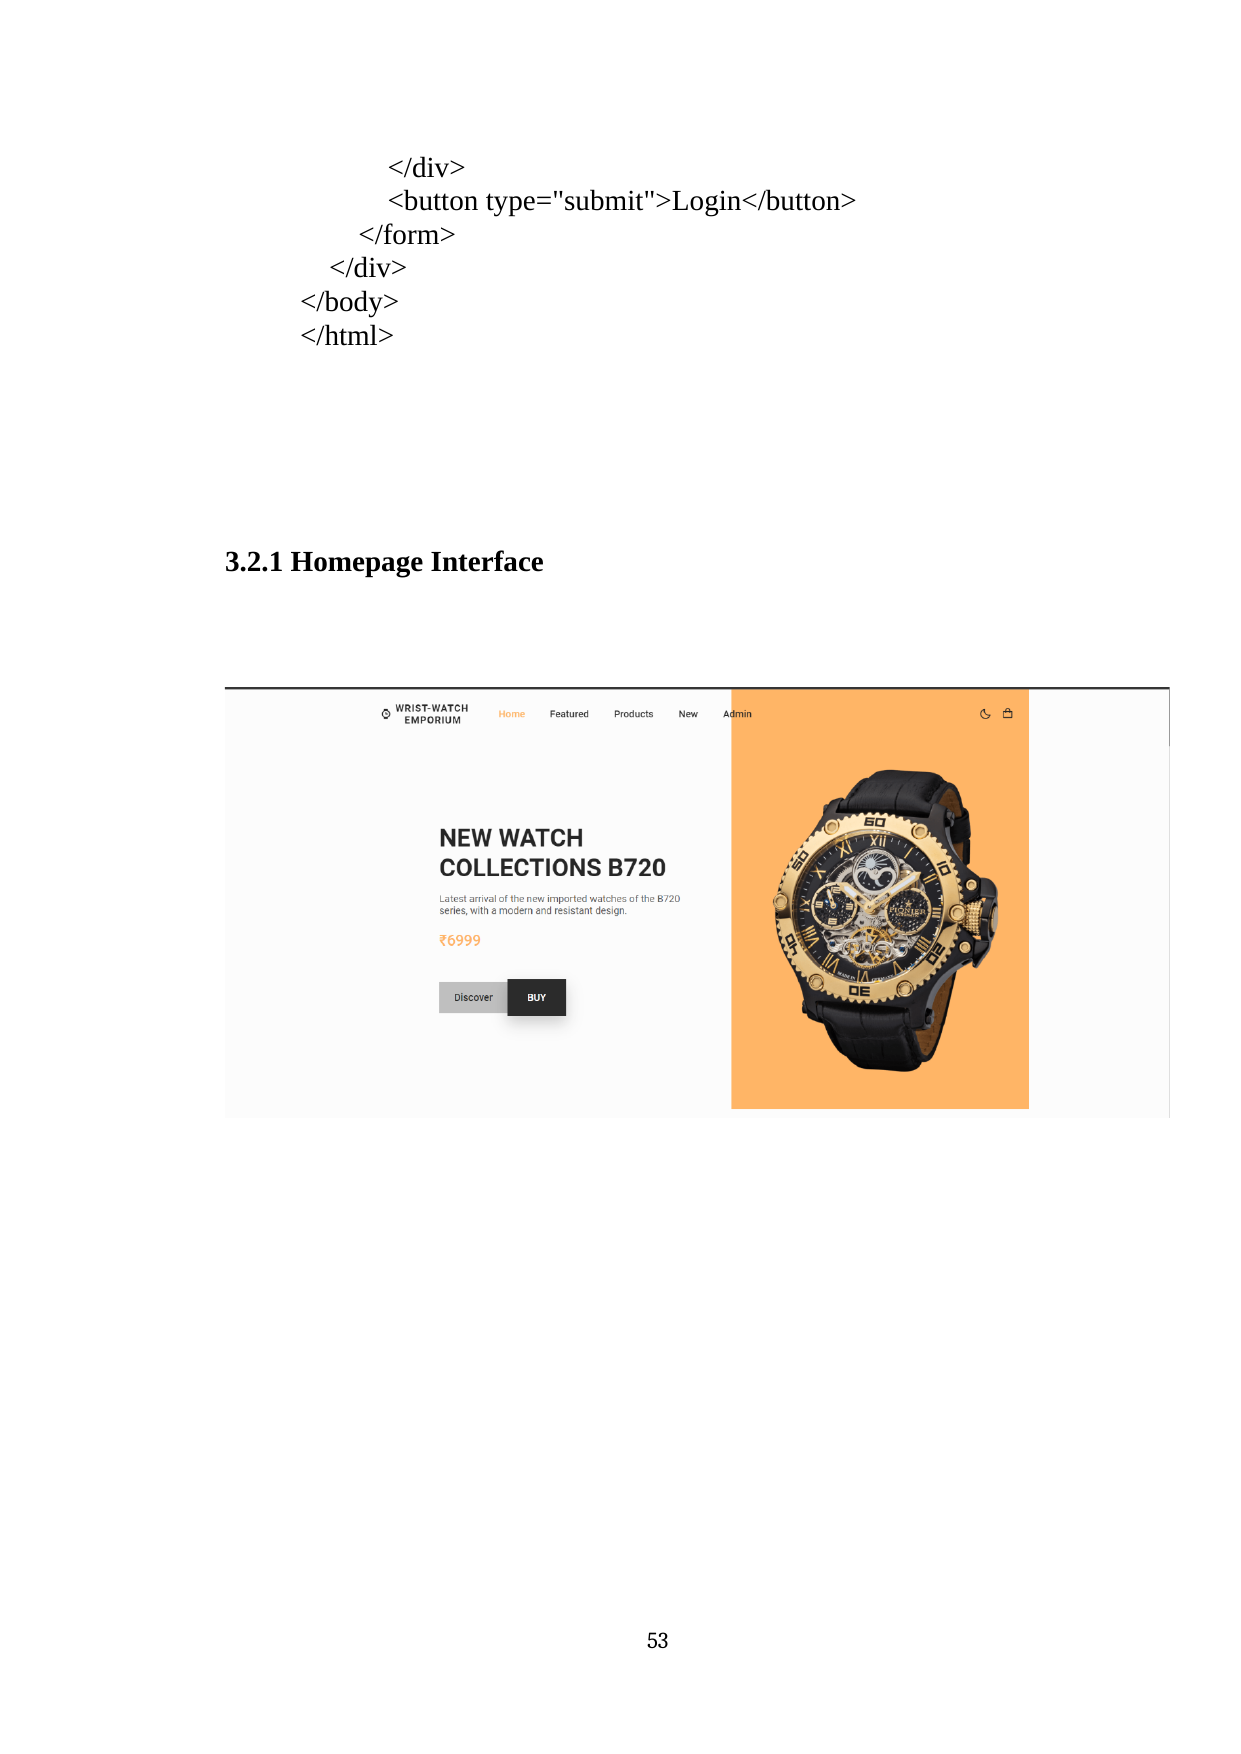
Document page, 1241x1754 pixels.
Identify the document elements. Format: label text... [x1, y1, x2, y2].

list </form> [300, 217, 1088, 251]
picture [224, 687, 1170, 1118]
list </html> [300, 318, 1088, 351]
list <button type="submit">Login</button> [300, 183, 1088, 217]
list </div> [300, 150, 1088, 183]
list </div> [300, 251, 1088, 284]
list </body> [300, 284, 1088, 318]
text 3.2.1 Homepage Interface [225, 544, 1088, 577]
